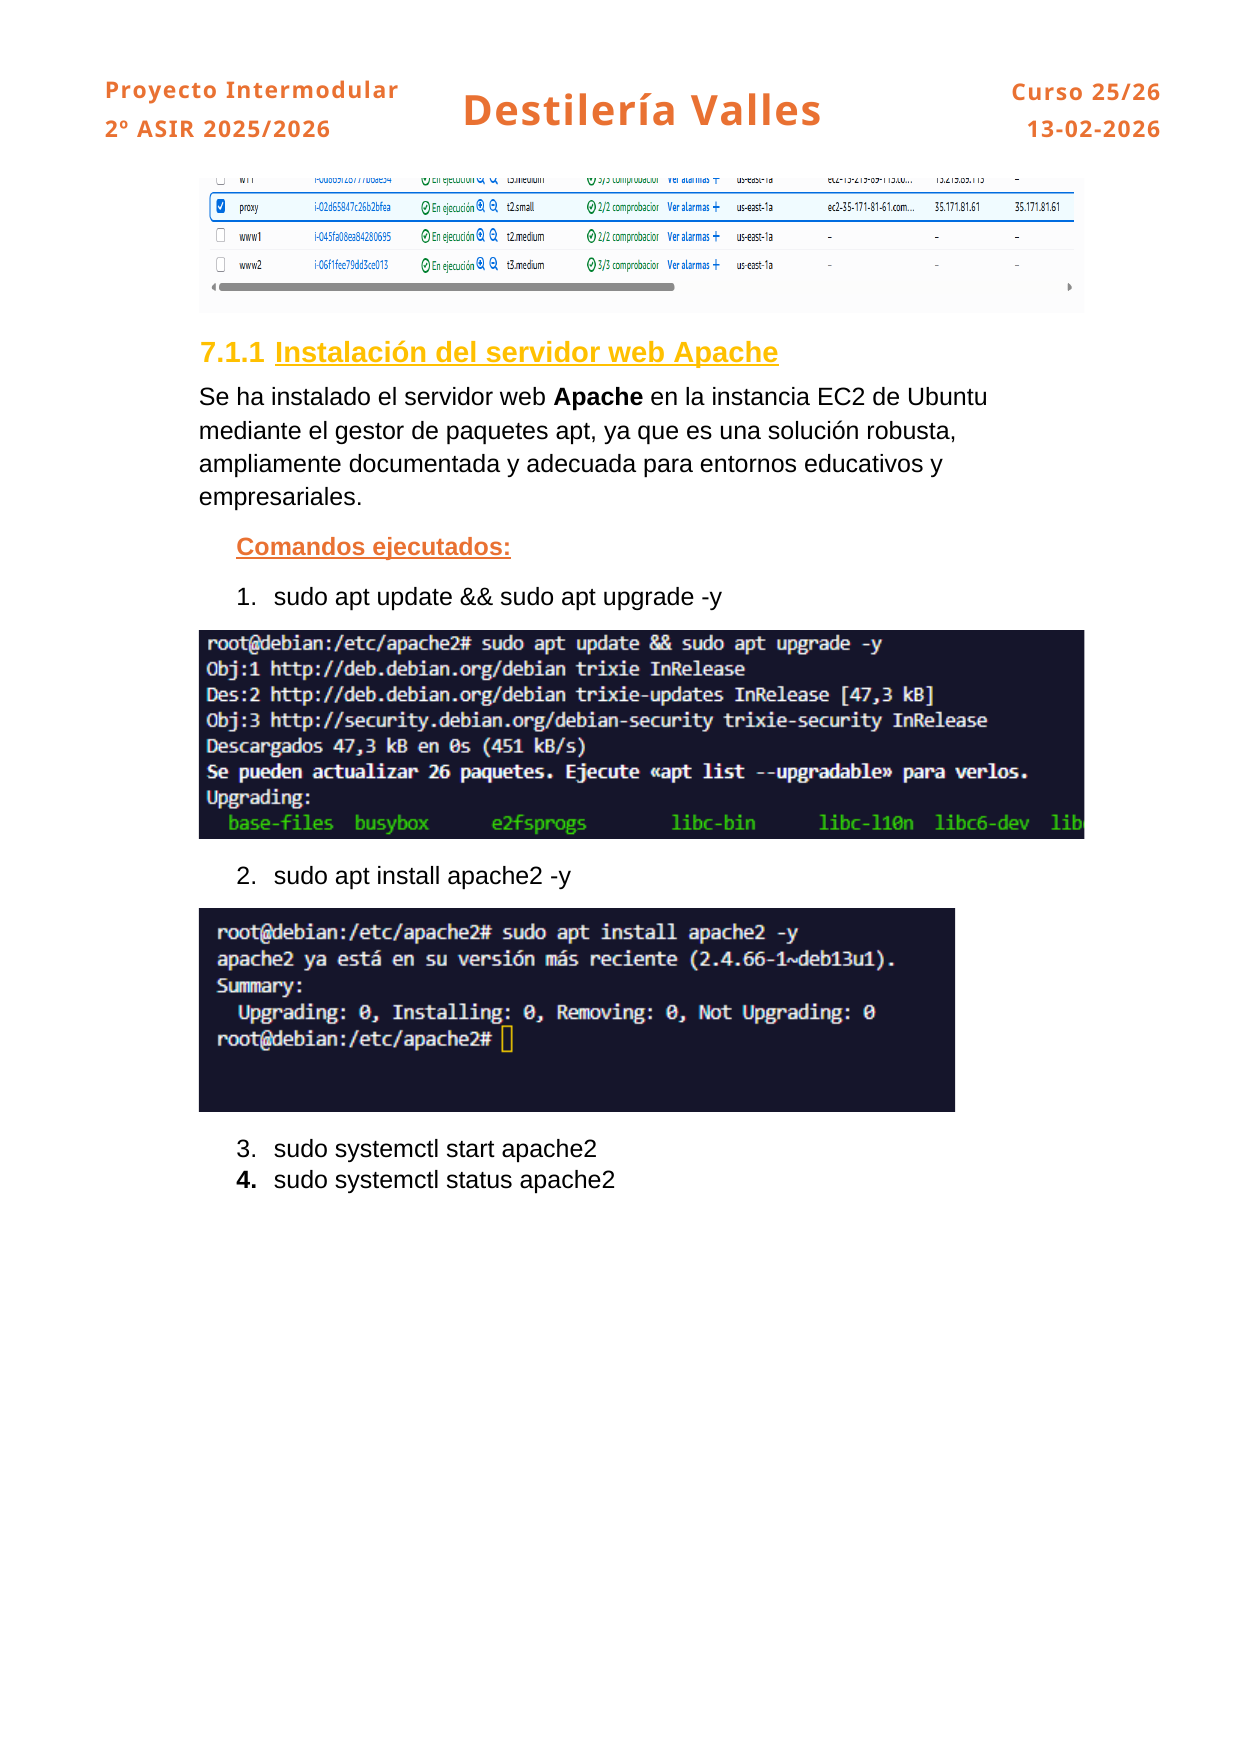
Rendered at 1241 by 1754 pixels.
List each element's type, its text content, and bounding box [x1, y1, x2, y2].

list sudo apt update && sudo apt upgrade -y [236, 582, 1078, 611]
picture [198, 178, 1085, 313]
list sudo systemctl status apache2 [236, 1165, 1078, 1194]
list sudo apt install apache2 -y [236, 861, 1078, 890]
list sudo systemctl start apache2 [236, 1134, 1078, 1163]
picture [198, 630, 1085, 839]
text Se ha instalado el servidor web Apache en la instancia EC2 de Ubuntu mediante el gestor de paquetes apt, ya que es una solución robusta, ampliamente documentada y adecuada para entornos educativos y empresariales. [199, 382, 1078, 511]
picture [198, 908, 955, 1112]
subtitle Instalación del servidor web Apache [200, 335, 1078, 369]
text Comandos ejecutados: [236, 532, 1078, 561]
